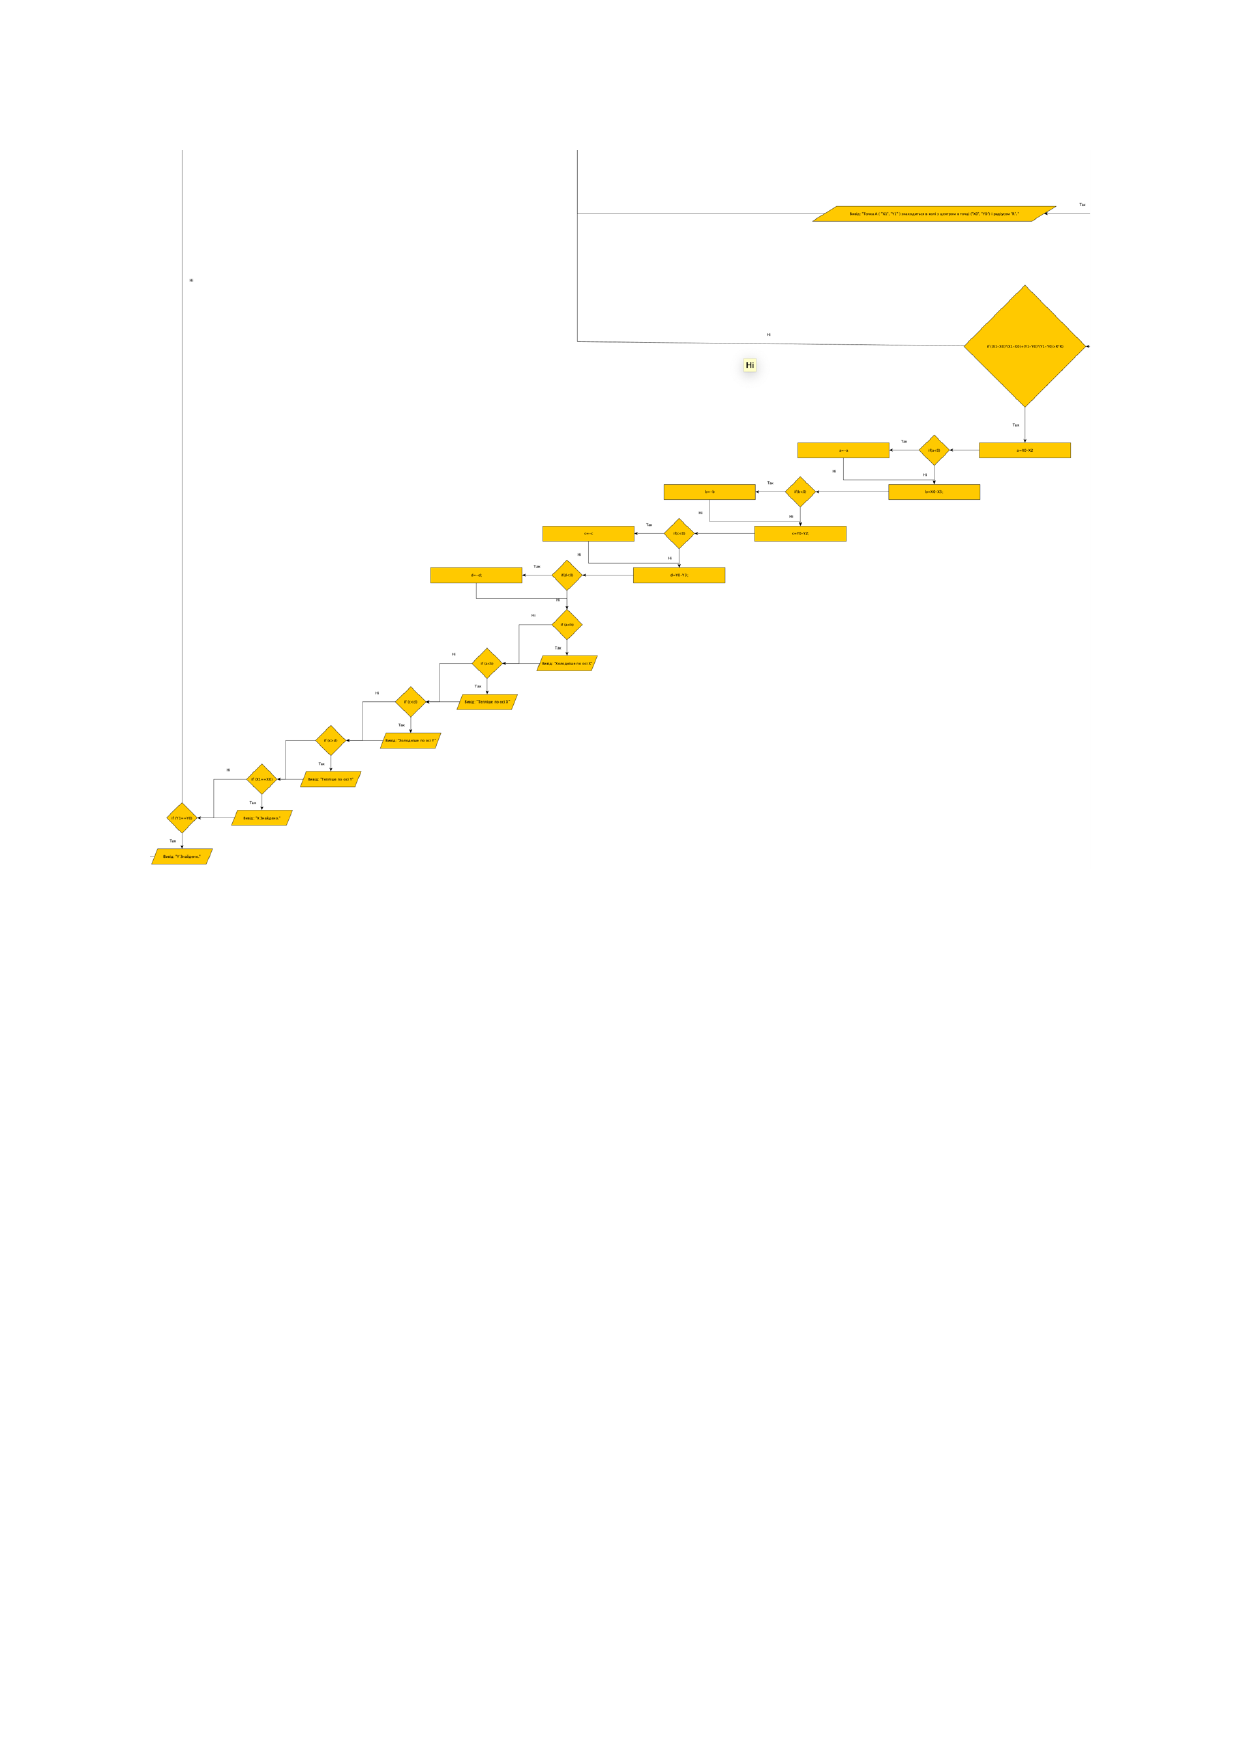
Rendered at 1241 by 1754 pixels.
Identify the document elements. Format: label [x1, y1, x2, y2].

picture [150, 150, 1091, 869]
